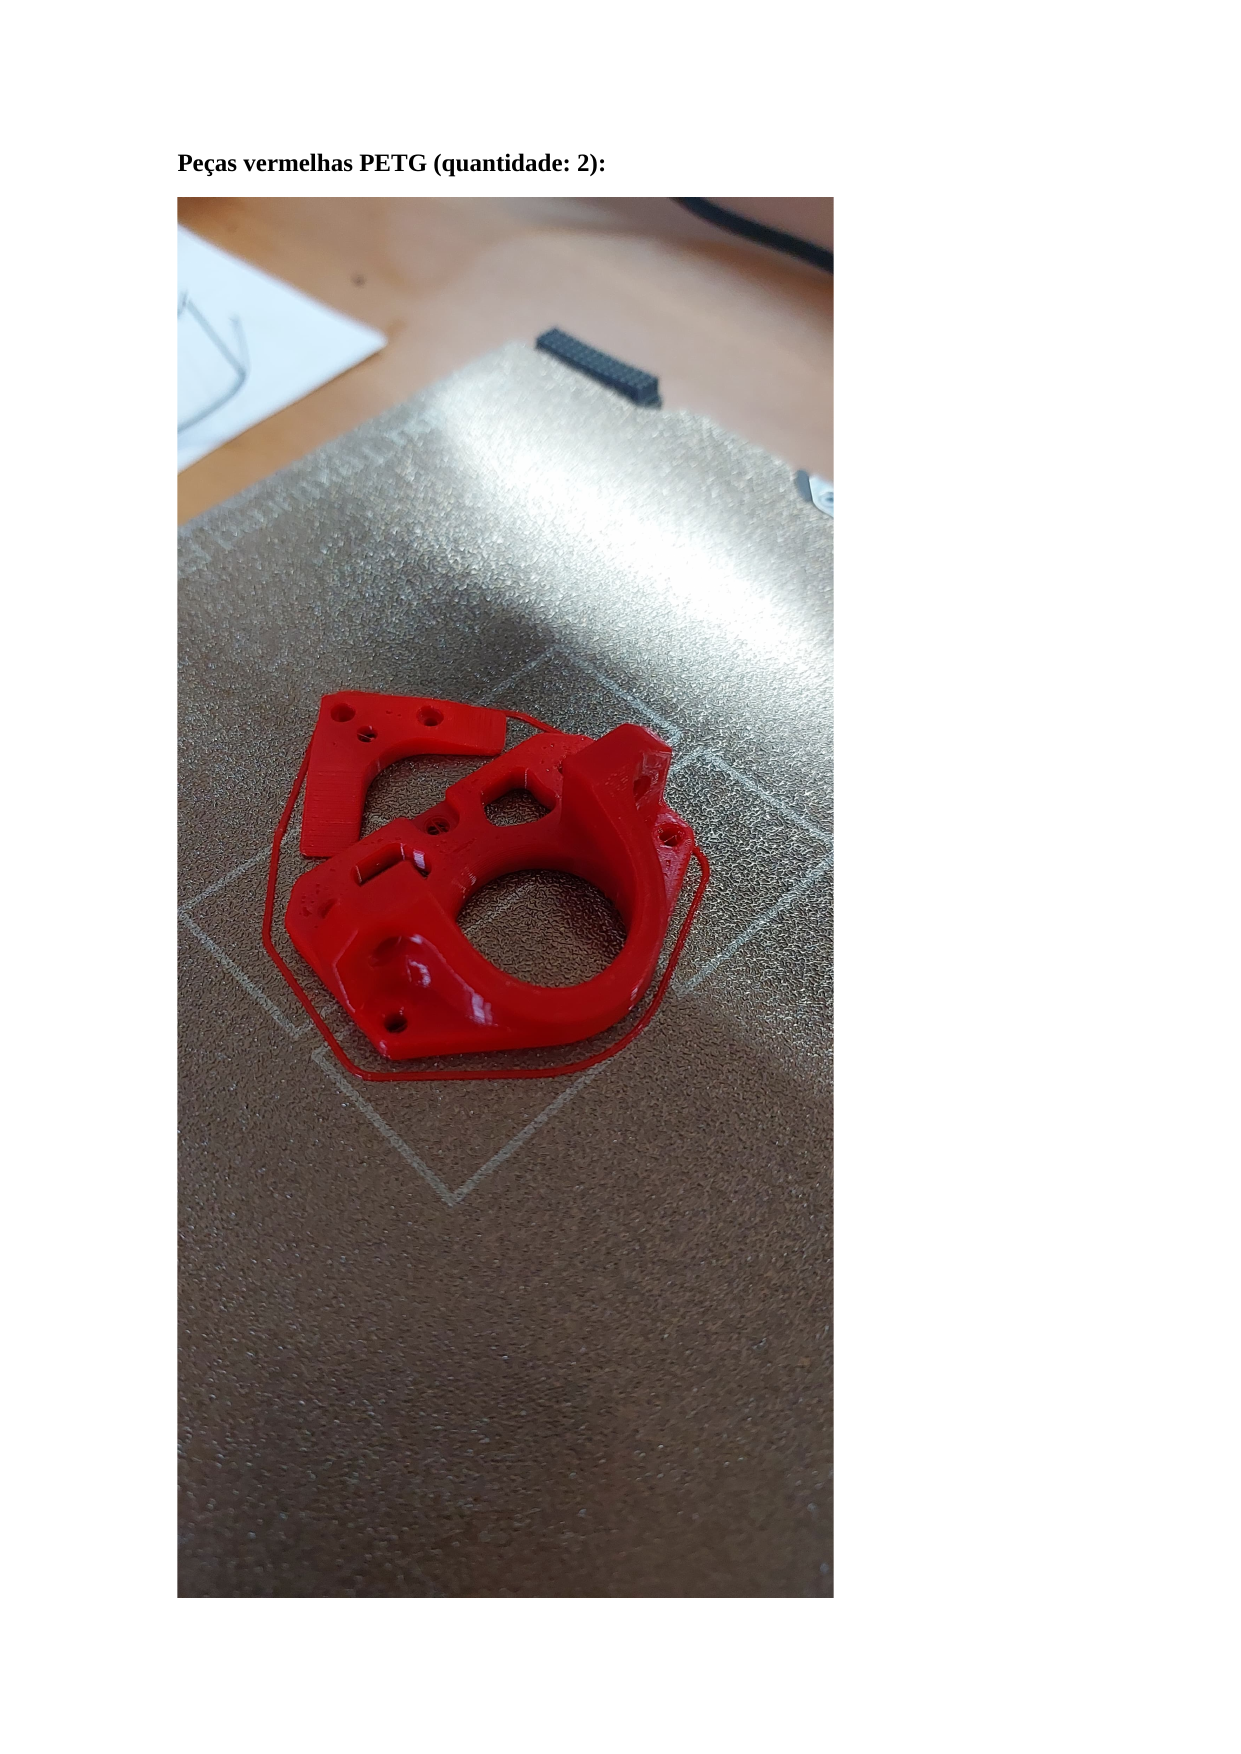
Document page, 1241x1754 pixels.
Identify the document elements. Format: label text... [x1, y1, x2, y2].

text Peças vermelhas PETG (quantidade: 2): [177, 148, 1063, 176]
picture [177, 197, 834, 1598]
